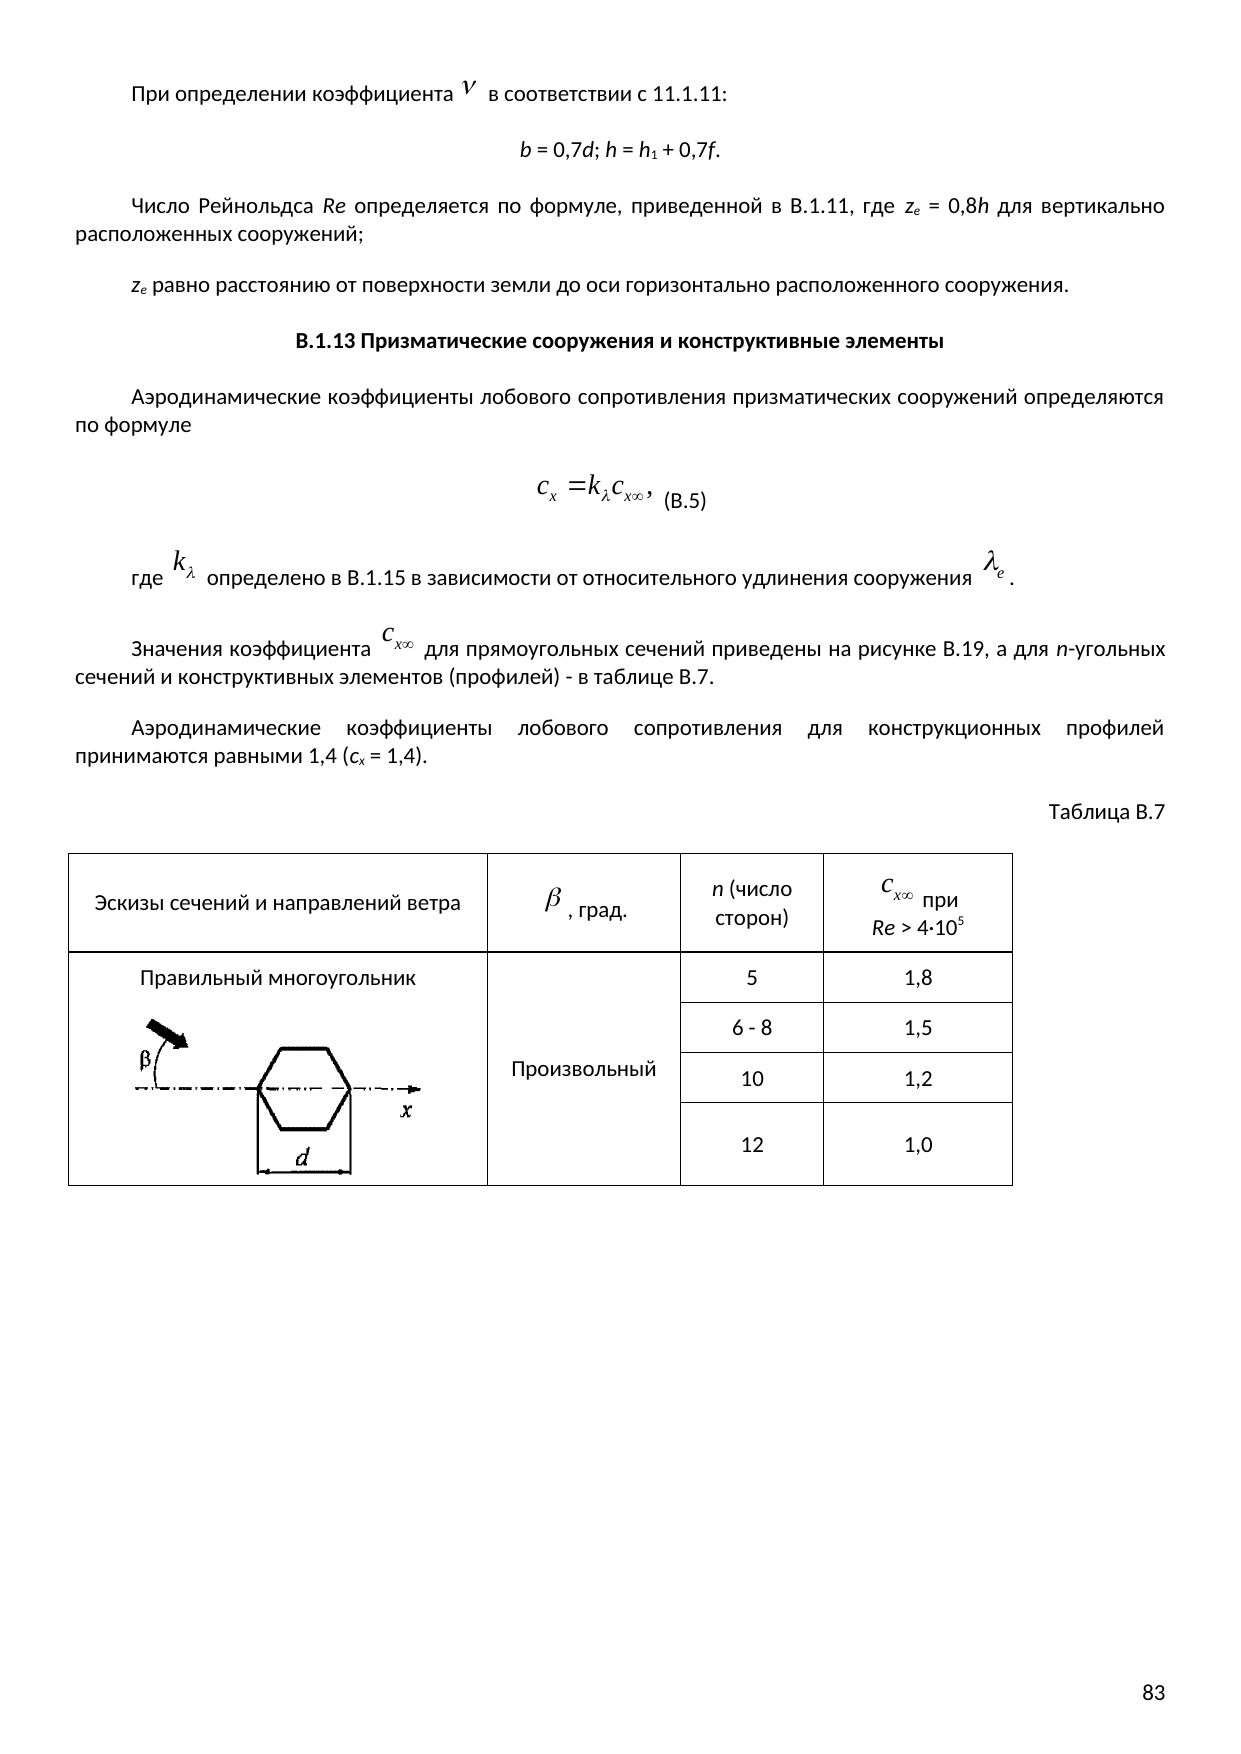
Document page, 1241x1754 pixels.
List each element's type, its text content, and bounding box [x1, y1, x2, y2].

text (В.5) [75, 466, 1165, 514]
text Значения коэффициента для прямоугольных сечений приведены на рисунке В.19, а для n-угольных сечений и конструктивных элементов (профилей) - в таблице В.7. [75, 613, 1165, 690]
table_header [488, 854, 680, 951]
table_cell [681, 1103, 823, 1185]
text где определено в В.1.15 в зависимости от относительного удлинения сооружения . [75, 542, 1165, 591]
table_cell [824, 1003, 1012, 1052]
text Аэродинамические коэффициенты лобового сопротивления призматических сооружений определяются по формуле [75, 382, 1165, 438]
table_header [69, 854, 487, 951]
picture [135, 1019, 421, 1175]
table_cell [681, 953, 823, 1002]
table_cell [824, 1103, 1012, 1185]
text Таблица В.7 [75, 797, 1165, 825]
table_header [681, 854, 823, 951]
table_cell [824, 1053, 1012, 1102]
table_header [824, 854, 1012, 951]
text b = 0,7d; h = h1 + 0,7f. [75, 135, 1165, 163]
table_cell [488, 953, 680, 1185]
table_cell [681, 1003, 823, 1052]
text Число Рейнольдса Re определяется по формуле, приведенной в В.1.11, где ze = 0,8h для вертикально расположенных сооружений; [75, 191, 1165, 247]
text В.1.13 Призматические сооружения и конструктивные элементы [75, 326, 1165, 354]
text ze равно расстоянию от поверхности земли до оси горизонтально расположенного сооружения. [75, 270, 1165, 298]
text Аэродинамические коэффициенты лобового сопротивления для конструкционных профилей принимаются равными 1,4 (cx = 1,4). [75, 713, 1165, 769]
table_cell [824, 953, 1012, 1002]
text При определении коэффициента в соответствии с 11.1.11: [75, 75, 1165, 107]
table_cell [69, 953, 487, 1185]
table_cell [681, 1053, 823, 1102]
